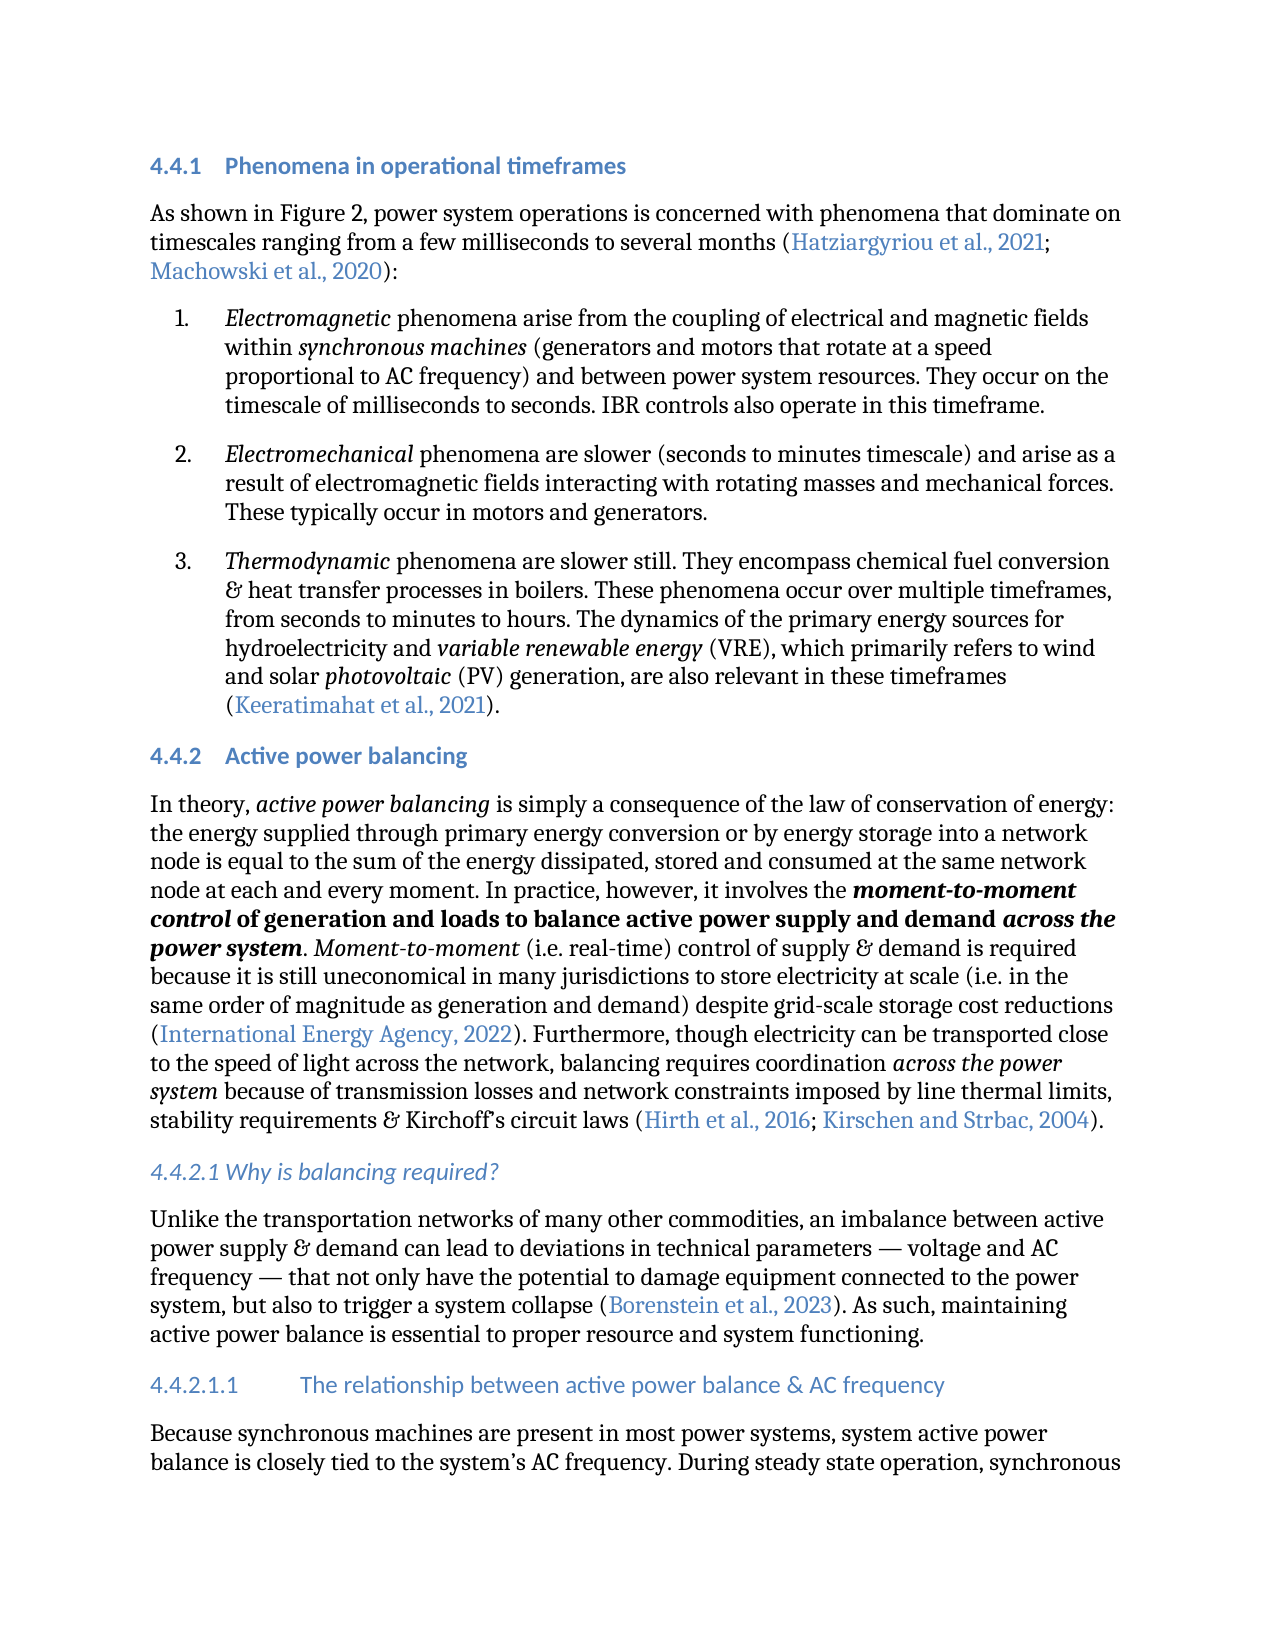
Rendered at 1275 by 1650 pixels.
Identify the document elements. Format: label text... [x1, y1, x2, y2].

list Electromechanical phenomena are slower (seconds to minutes timescale) and arise as a result of electromagnetic fields interacting with rotating masses and mechanical forces. These typically occur in motors and generators. [175, 440, 1125, 526]
subtitle 4.4.2.1.1 The relationship between active power balance & AC frequency [150, 1369, 1125, 1400]
subtitle 4.4.1 Phenomena in operational timeframes [150, 150, 1125, 181]
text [150, 1419, 1125, 1476]
subtitle 4.4.2.1 Why is balancing required? [150, 1156, 1125, 1186]
subtitle 4.4.2 Active power balancing [150, 741, 1125, 771]
text In theory, active power balancing is simply a consequence of the law of conservation of energy: the energy supplied through primary energy conversion or by energy storage into a network node is equal to the sum of the energy dissipated, stored and consumed at the same network node at each and every moment. In practice, however, it involves the moment-to-moment control of generation and loads to balance active power supply and demand across the power system. Moment-to-moment (i.e. real-time) control of supply & demand is required because it is still uneconomical in many jurisdictions to store electricity at scale (i.e. in the same order of magnitude as generation and demand) despite grid-scale storage cost reductions (International Energy Agency, 2022). Furthermore, though electricity can be transported close to the speed of light across the network, balancing requires coordination across the power system because of transmission losses and network constraints imposed by line thermal limits, stability requirements & Kirchoff’s circuit laws (Hirth et al., 2016; Kirschen and Strbac, 2004). [150, 790, 1125, 1135]
text As shown in Figure 2, power system operations is concerned with phenomena that dominate on timescales ranging from a few milliseconds to several months (Hatziargyriou et al., 2021; Machowski et al., 2020): [150, 199, 1125, 286]
list Electromagnetic phenomena arise from the coupling of electrical and magnetic fields within synchronous machines (generators and motors that rotate at a speed proportional to AC frequency) and between power system resources. They occur on the timescale of milliseconds to seconds. IBR controls also operate in this timeframe. [175, 304, 1125, 419]
text Unlike the transportation networks of many other commodities, an imbalance between active power supply & demand can lead to deviations in technical parameters — voltage and AC frequency — that not only have the potential to damage equipment connected to the power system, but also to trigger a system collapse (Borenstein et al., 2023). As such, maintaining active power balance is essential to proper resource and system functioning. [150, 1205, 1125, 1349]
list Thermodynamic phenomena are slower still. They encompass chemical fuel conversion & heat transfer processes in boilers. These phenomena occur over multiple timeframes, from seconds to minutes to hours. The dynamics of the primary energy sources for hydroelectricity and variable renewable energy (VRE), which primarily refers to wind and solar photovoltaic (PV) generation, are also relevant in these timeframes (Keeratimahat et al., 2021). [175, 547, 1125, 720]
